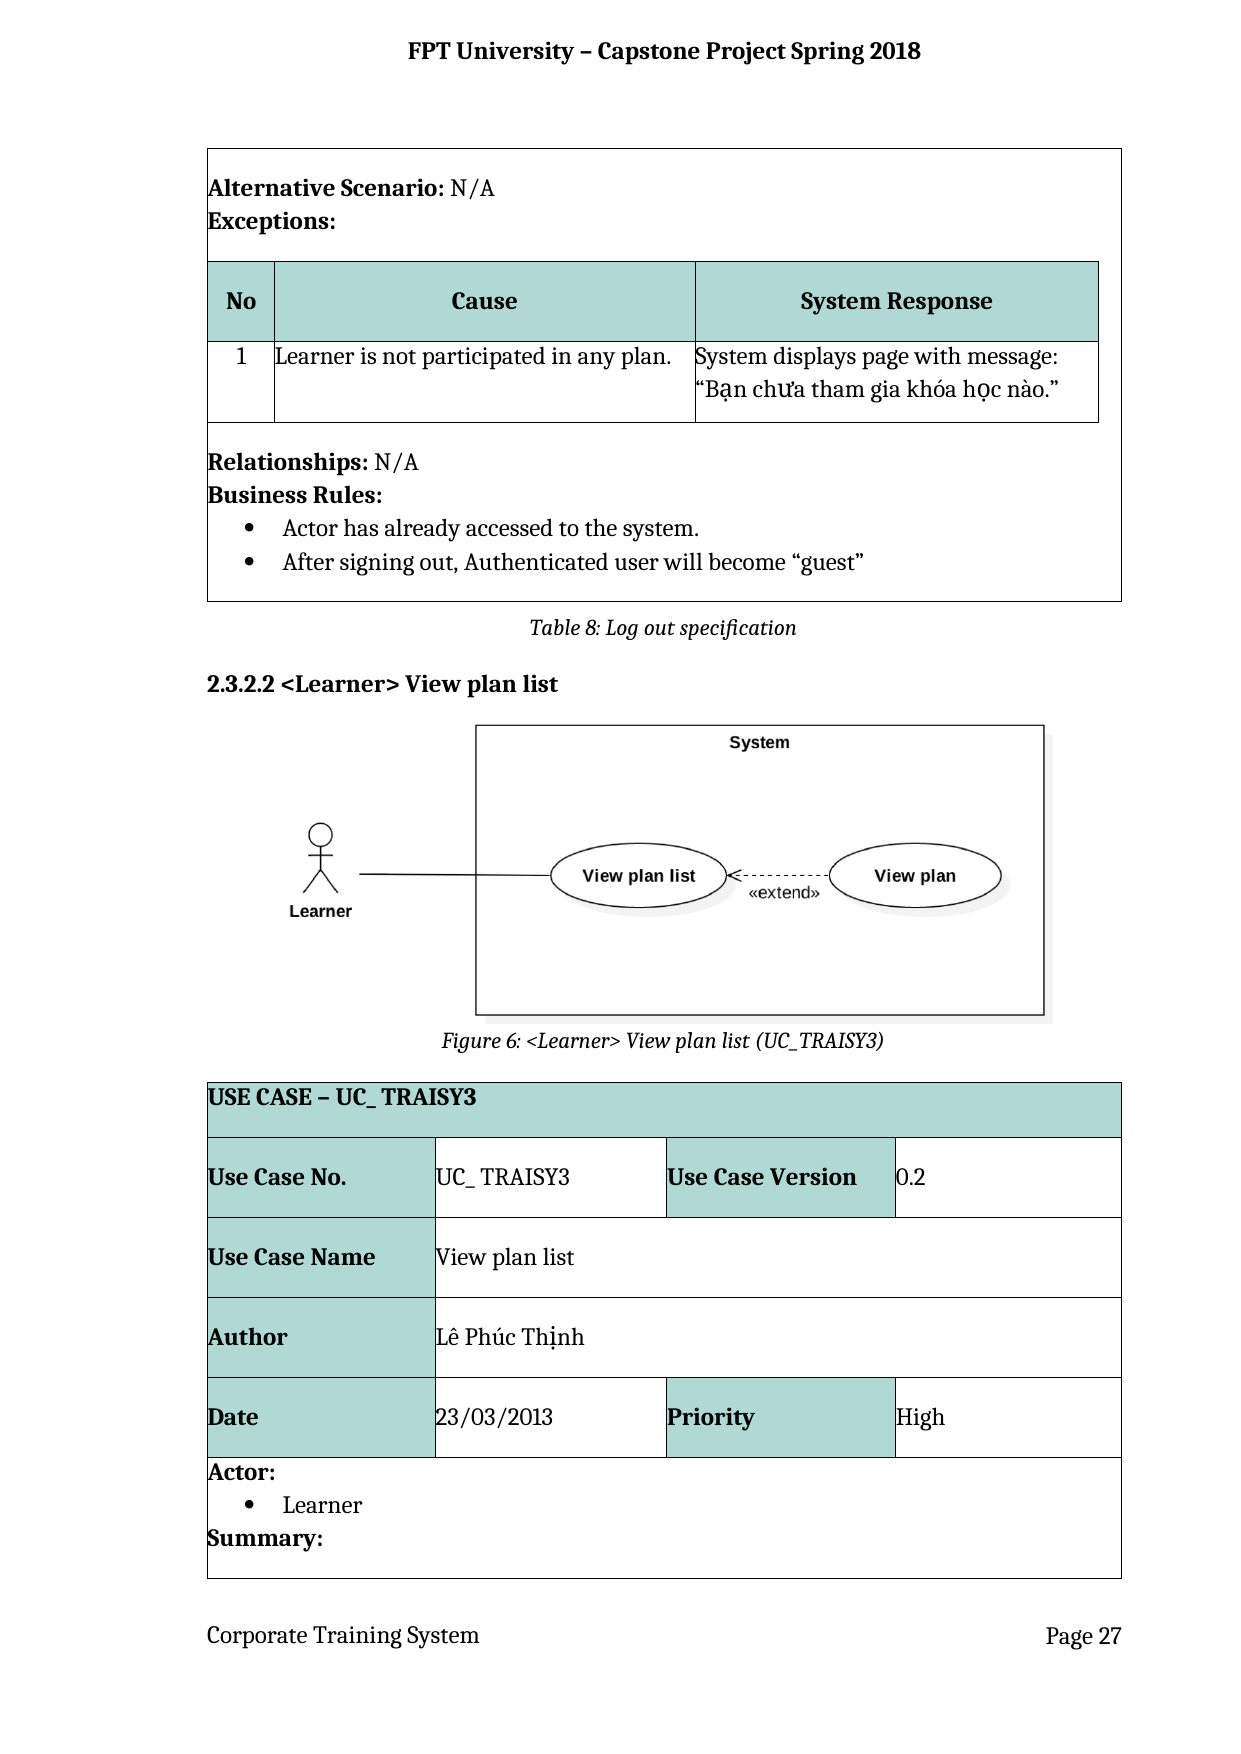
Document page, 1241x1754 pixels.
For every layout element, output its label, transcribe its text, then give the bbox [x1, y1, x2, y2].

table_header USE CASE – UC_ TRAISY3 [208, 1083, 1121, 1137]
table_cell Date [208, 1378, 435, 1457]
table_cell High [896, 1378, 1121, 1457]
list Table : Log out specification [207, 615, 1122, 641]
table_cell Use Case No. [208, 1138, 435, 1217]
text 2.3.2.2 <Learner> View plan list [207, 670, 1122, 699]
table_cell 0.2 [896, 1138, 1121, 1217]
table_cell Use Case Name [208, 1218, 435, 1297]
table_cell View plan list [436, 1218, 1121, 1297]
table_cell UC_ TRAISY3 [436, 1138, 666, 1217]
text Figure 6: <Learner> View plan list (UC_TRAISY3) [207, 1028, 1122, 1054]
table_cell Author [208, 1298, 435, 1377]
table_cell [208, 149, 1121, 601]
table_cell Lê Phúc Thịnh [436, 1298, 1121, 1377]
table_cell Priority [667, 1378, 895, 1457]
picture [276, 713, 1053, 1028]
table_cell Use Case Version [667, 1138, 895, 1217]
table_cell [208, 1458, 1121, 1578]
table_cell 23/03/2013 [436, 1378, 666, 1457]
